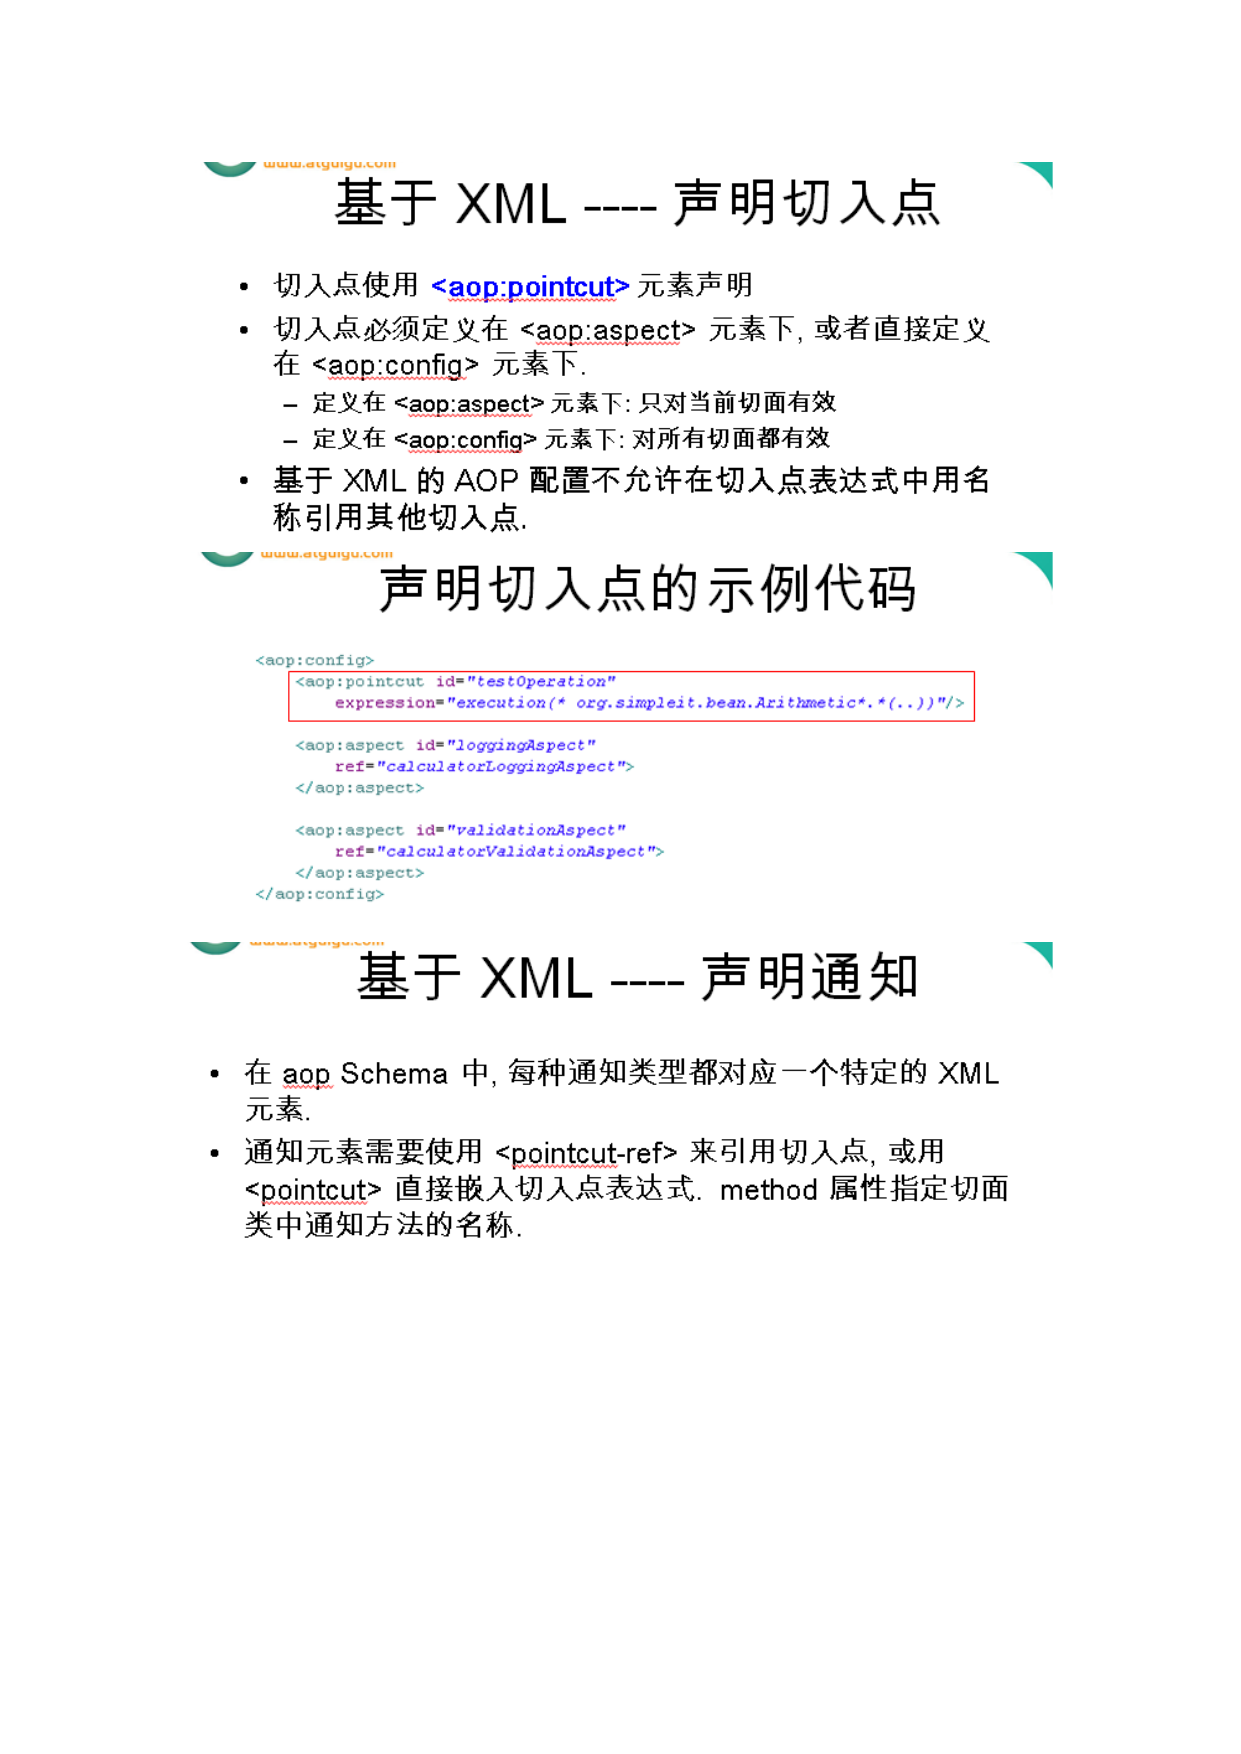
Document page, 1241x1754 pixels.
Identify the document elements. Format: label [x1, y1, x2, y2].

picture [187, 942, 1053, 1253]
picture [187, 552, 1053, 915]
picture [187, 162, 1053, 540]
